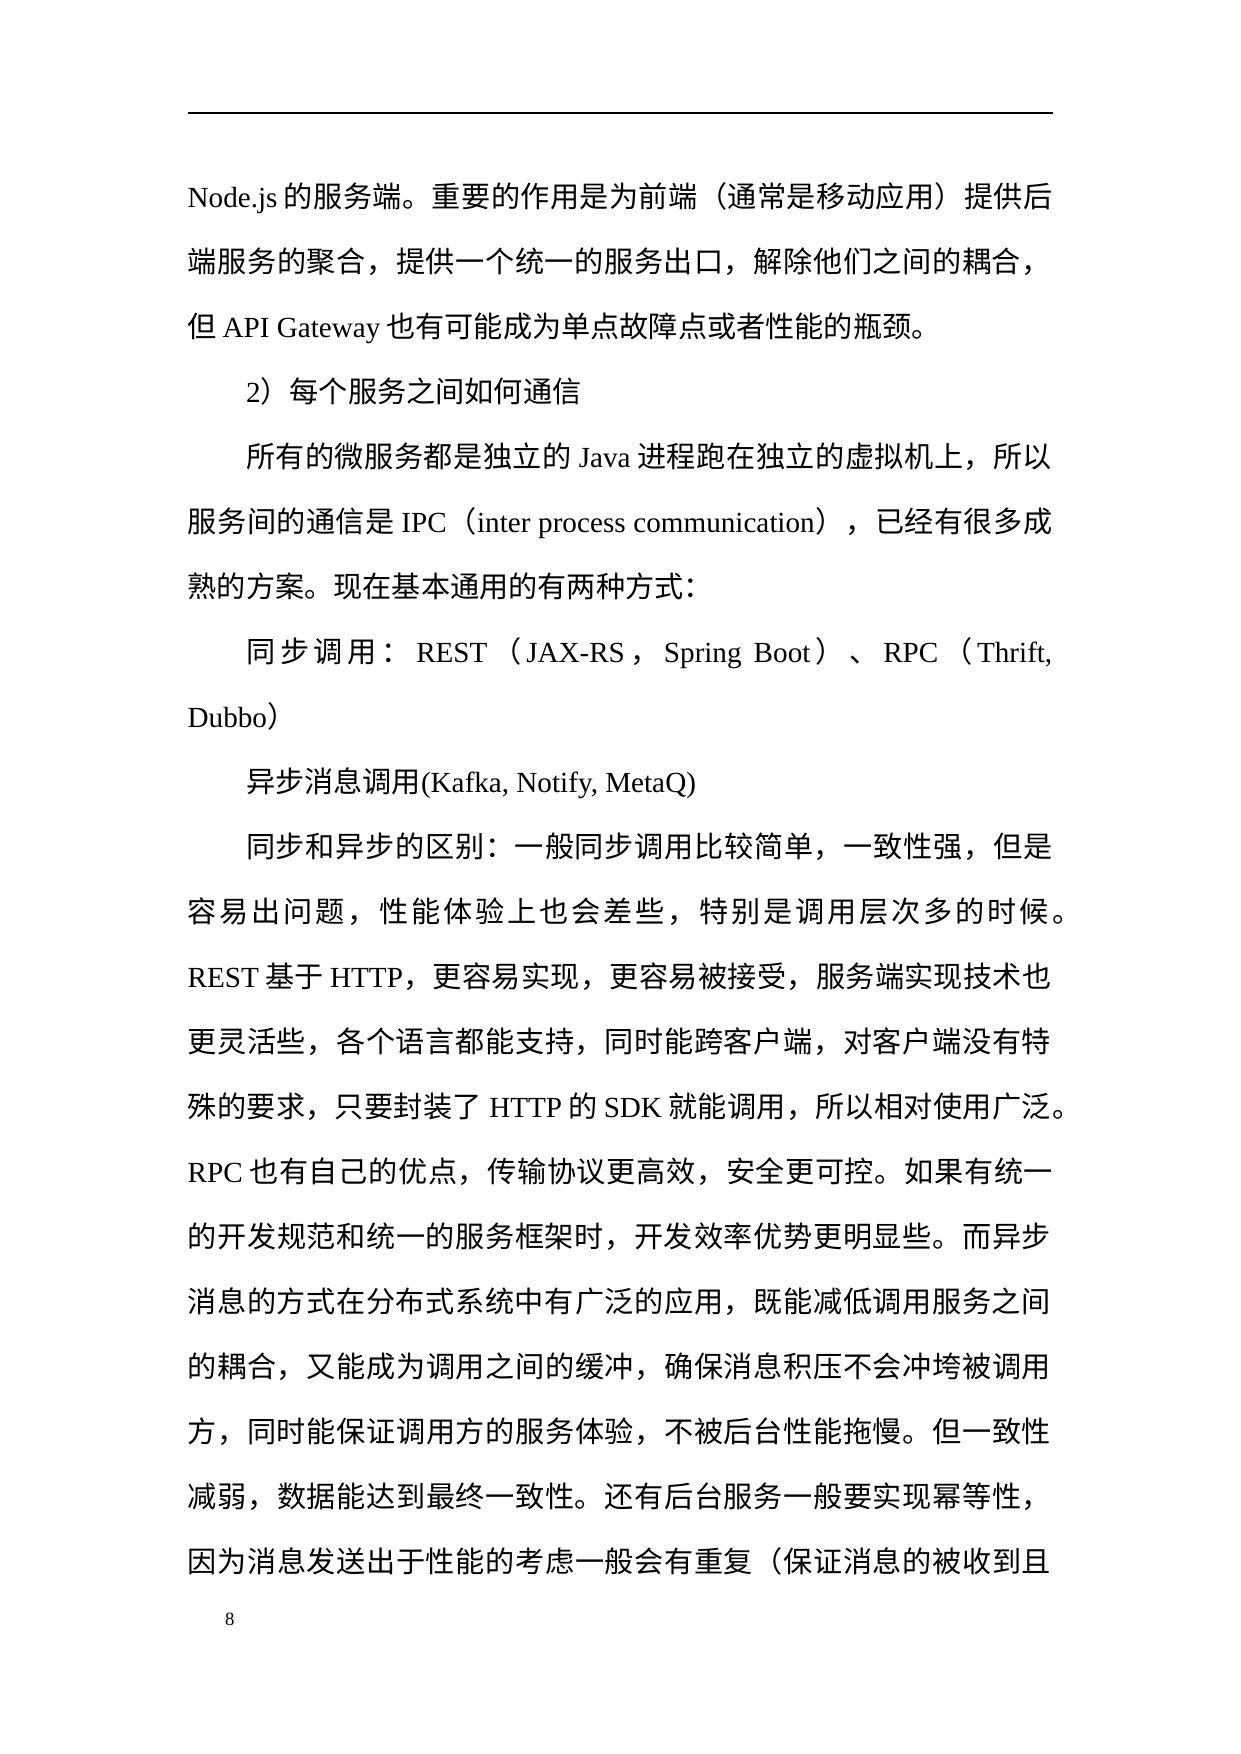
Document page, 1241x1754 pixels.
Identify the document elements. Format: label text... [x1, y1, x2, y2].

text 异步消息调用(Kafka, Notify, MetaQ) [187, 747, 1053, 812]
text 所有的微服务都是独立的Java进程跑在独立的虚拟机上，所以服务间的通信是IPC（inter process communication），已经有很多成熟的方案。现在基本通用的有两种方式： [187, 422, 1053, 617]
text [187, 812, 1053, 1592]
text 2）每个服务之间如何通信 [187, 357, 1053, 422]
text 同步调用：REST（JAX-RS，Spring Boot）、RPC（Thrift, Dubbo） [187, 617, 1053, 747]
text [187, 162, 1053, 357]
